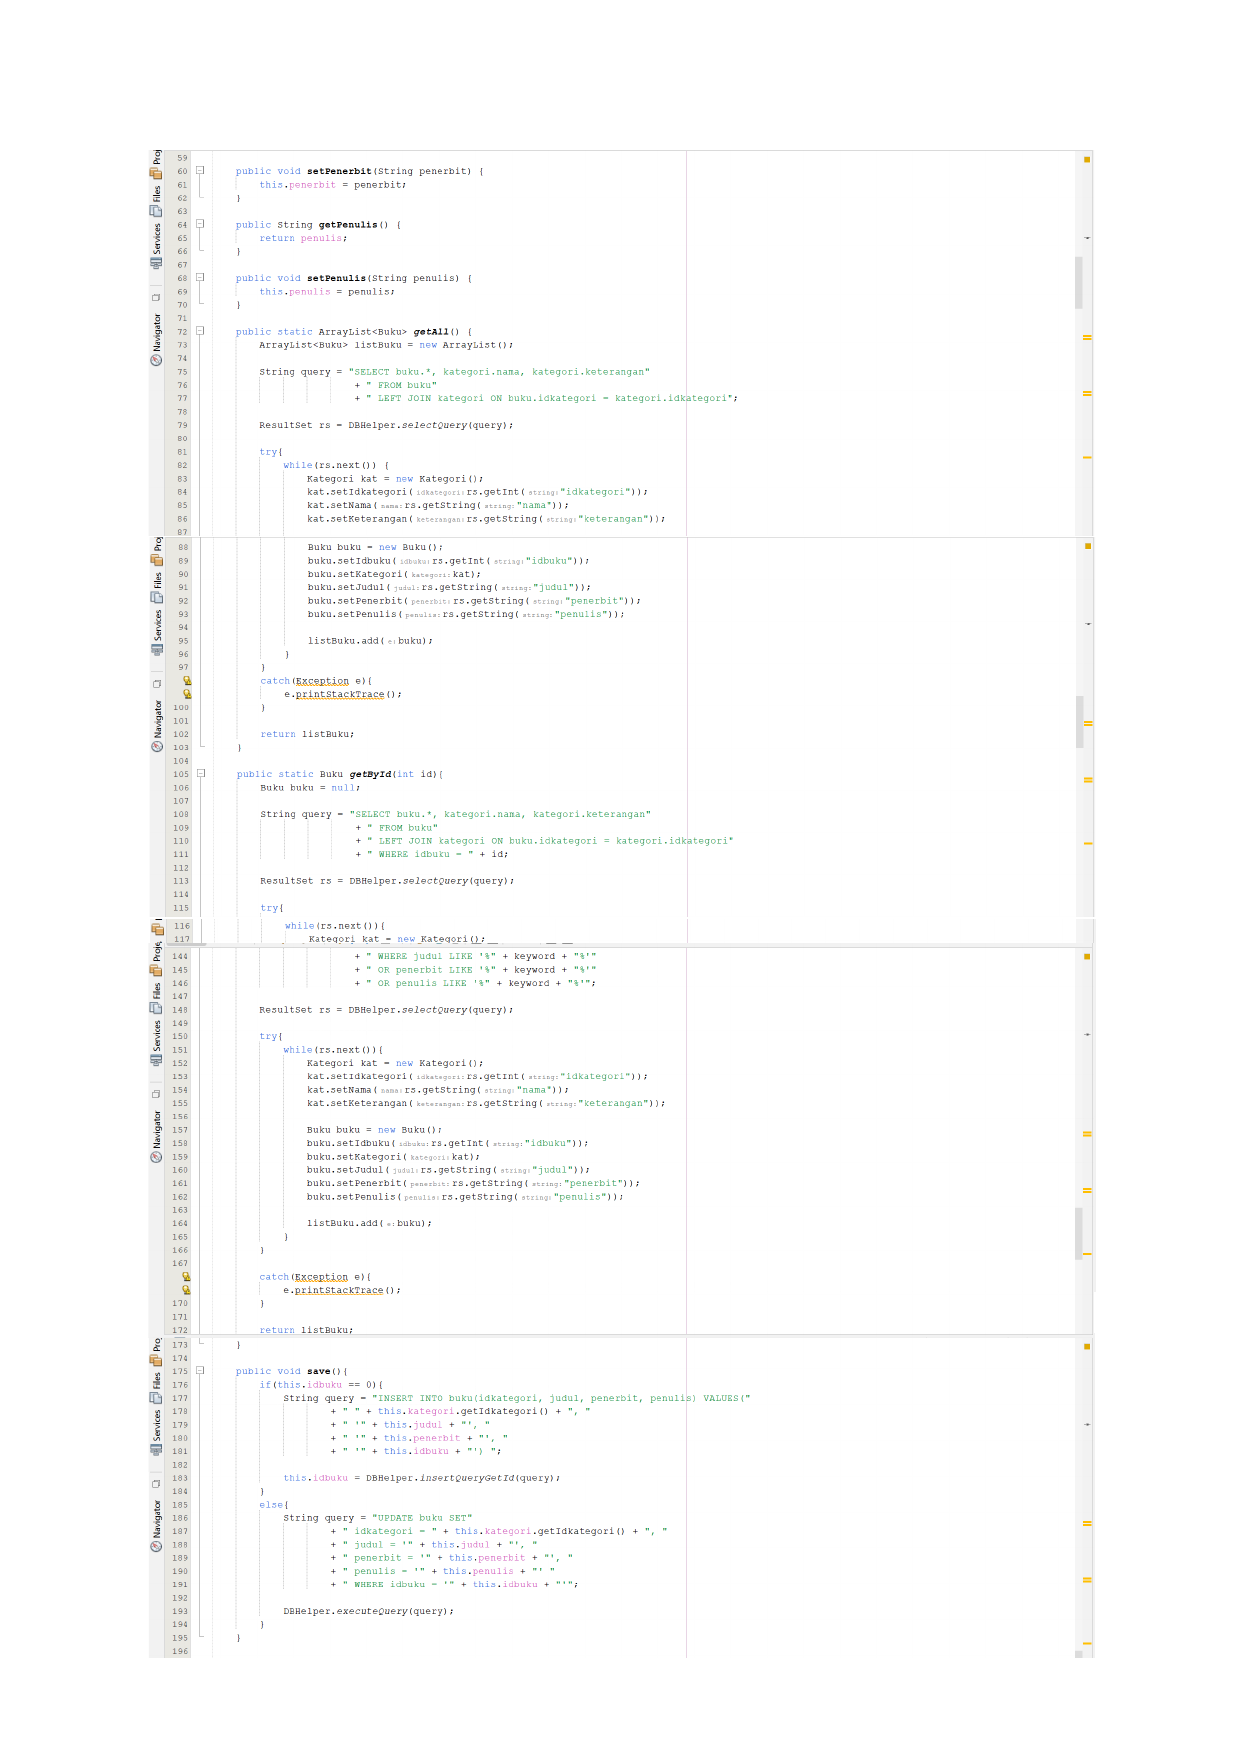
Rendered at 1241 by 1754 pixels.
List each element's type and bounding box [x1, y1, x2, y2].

picture [148, 150, 1095, 536]
picture [149, 537, 1096, 917]
picture [148, 919, 1096, 1658]
